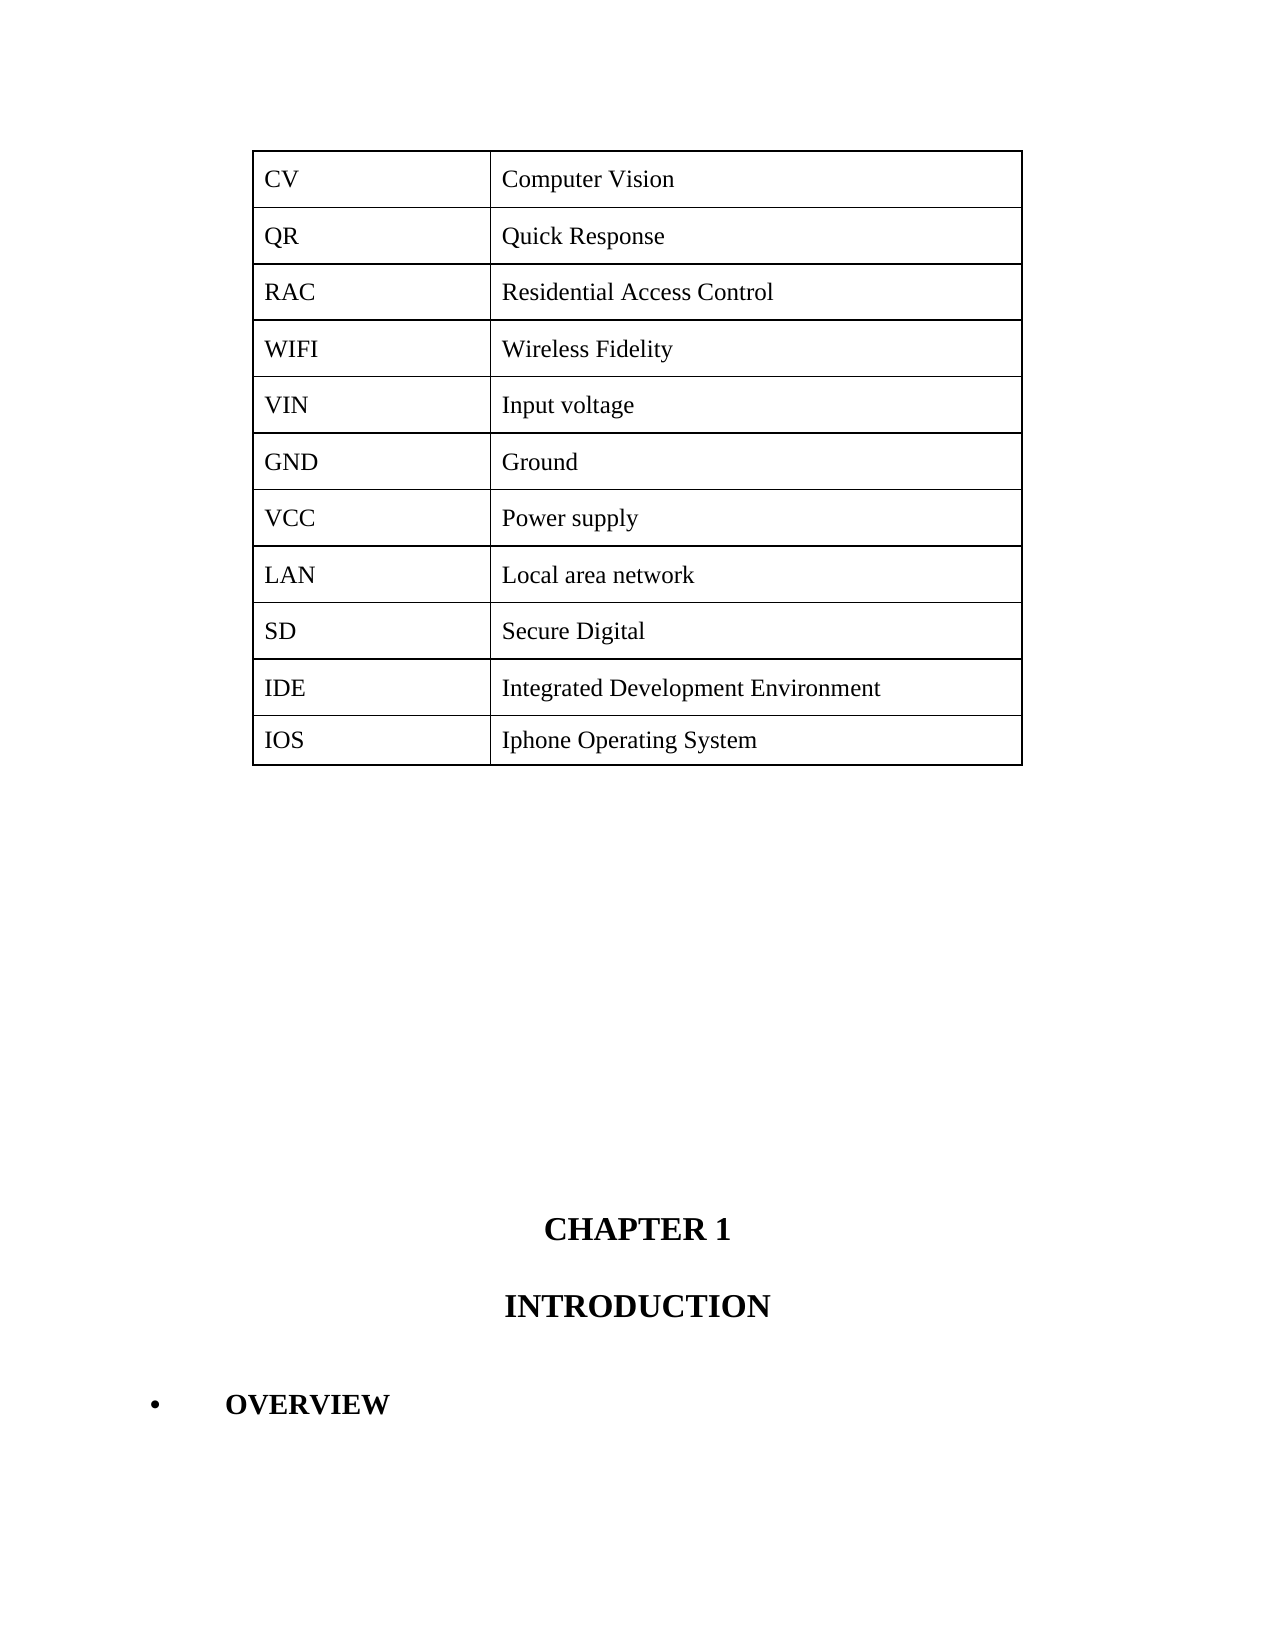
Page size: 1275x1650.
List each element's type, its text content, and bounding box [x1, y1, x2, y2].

table_cell LAN [254, 547, 490, 602]
list OVERVIEW [150, 1387, 1125, 1420]
table_cell QR [254, 208, 490, 263]
table_cell VCC [254, 490, 490, 545]
table_cell Integrated Development Environment [491, 660, 1021, 714]
table_cell Computer Vision [491, 152, 1021, 206]
table_cell RAC [254, 265, 490, 319]
table_cell Residential Access Control [491, 265, 1021, 319]
table_cell Input voltage [491, 377, 1021, 432]
table_cell SD [254, 603, 490, 658]
table_cell IOS [254, 716, 490, 764]
table_cell Secure Digital [491, 603, 1021, 658]
table_cell Local area network [491, 547, 1021, 602]
table_cell GND [254, 434, 490, 489]
table_cell WIFI [254, 321, 490, 376]
table_cell CV [254, 152, 490, 206]
table_cell VIN [254, 377, 490, 432]
table_cell Power supply [491, 490, 1021, 545]
table_cell Iphone Operating System [491, 716, 1021, 764]
table_cell Quick Response [491, 208, 1021, 263]
table_cell Wireless Fidelity [491, 321, 1021, 376]
table_cell Ground [491, 434, 1021, 489]
text INTRODUCTION [150, 1286, 1125, 1324]
text CHAPTER 1 [150, 1209, 1125, 1248]
table_cell IDE [254, 660, 490, 714]
